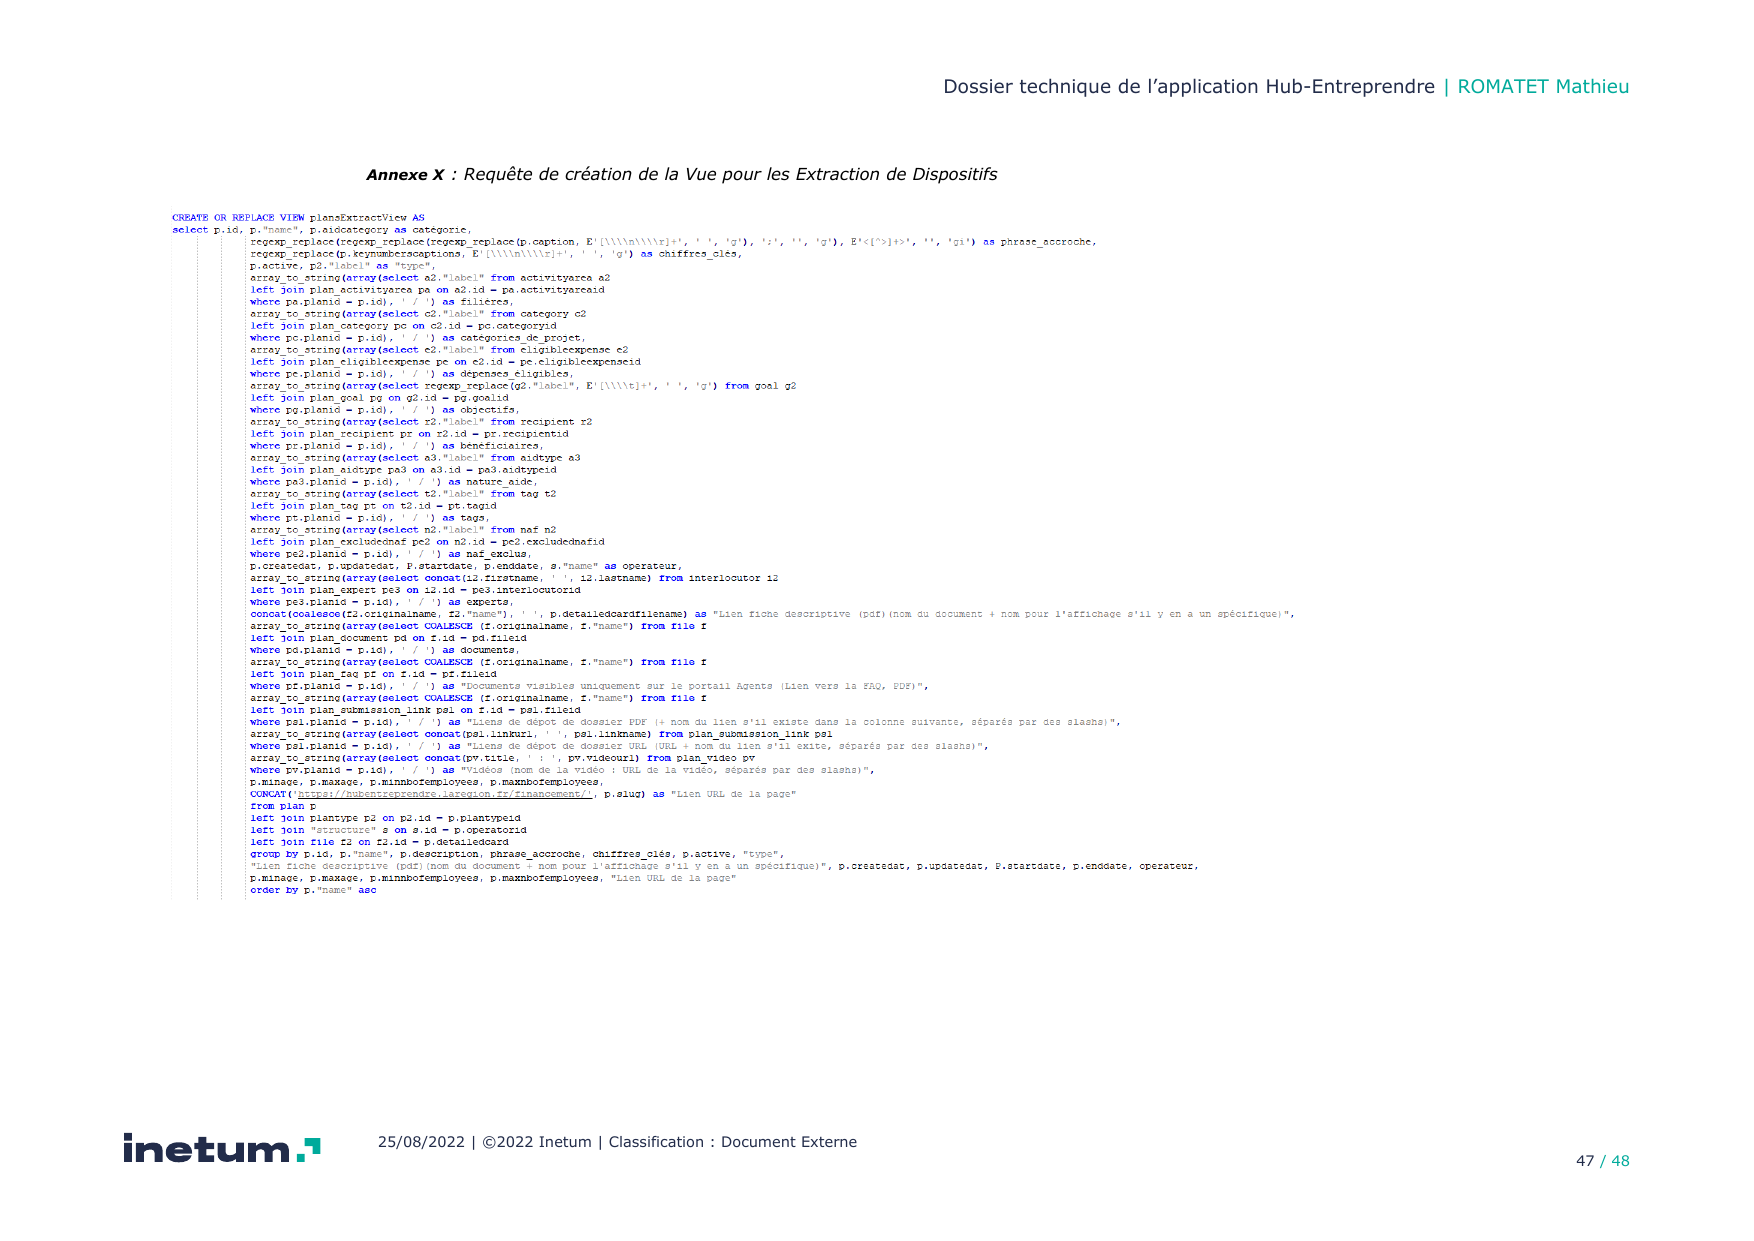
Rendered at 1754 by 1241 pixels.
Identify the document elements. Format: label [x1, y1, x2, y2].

picture [171, 205, 1301, 900]
